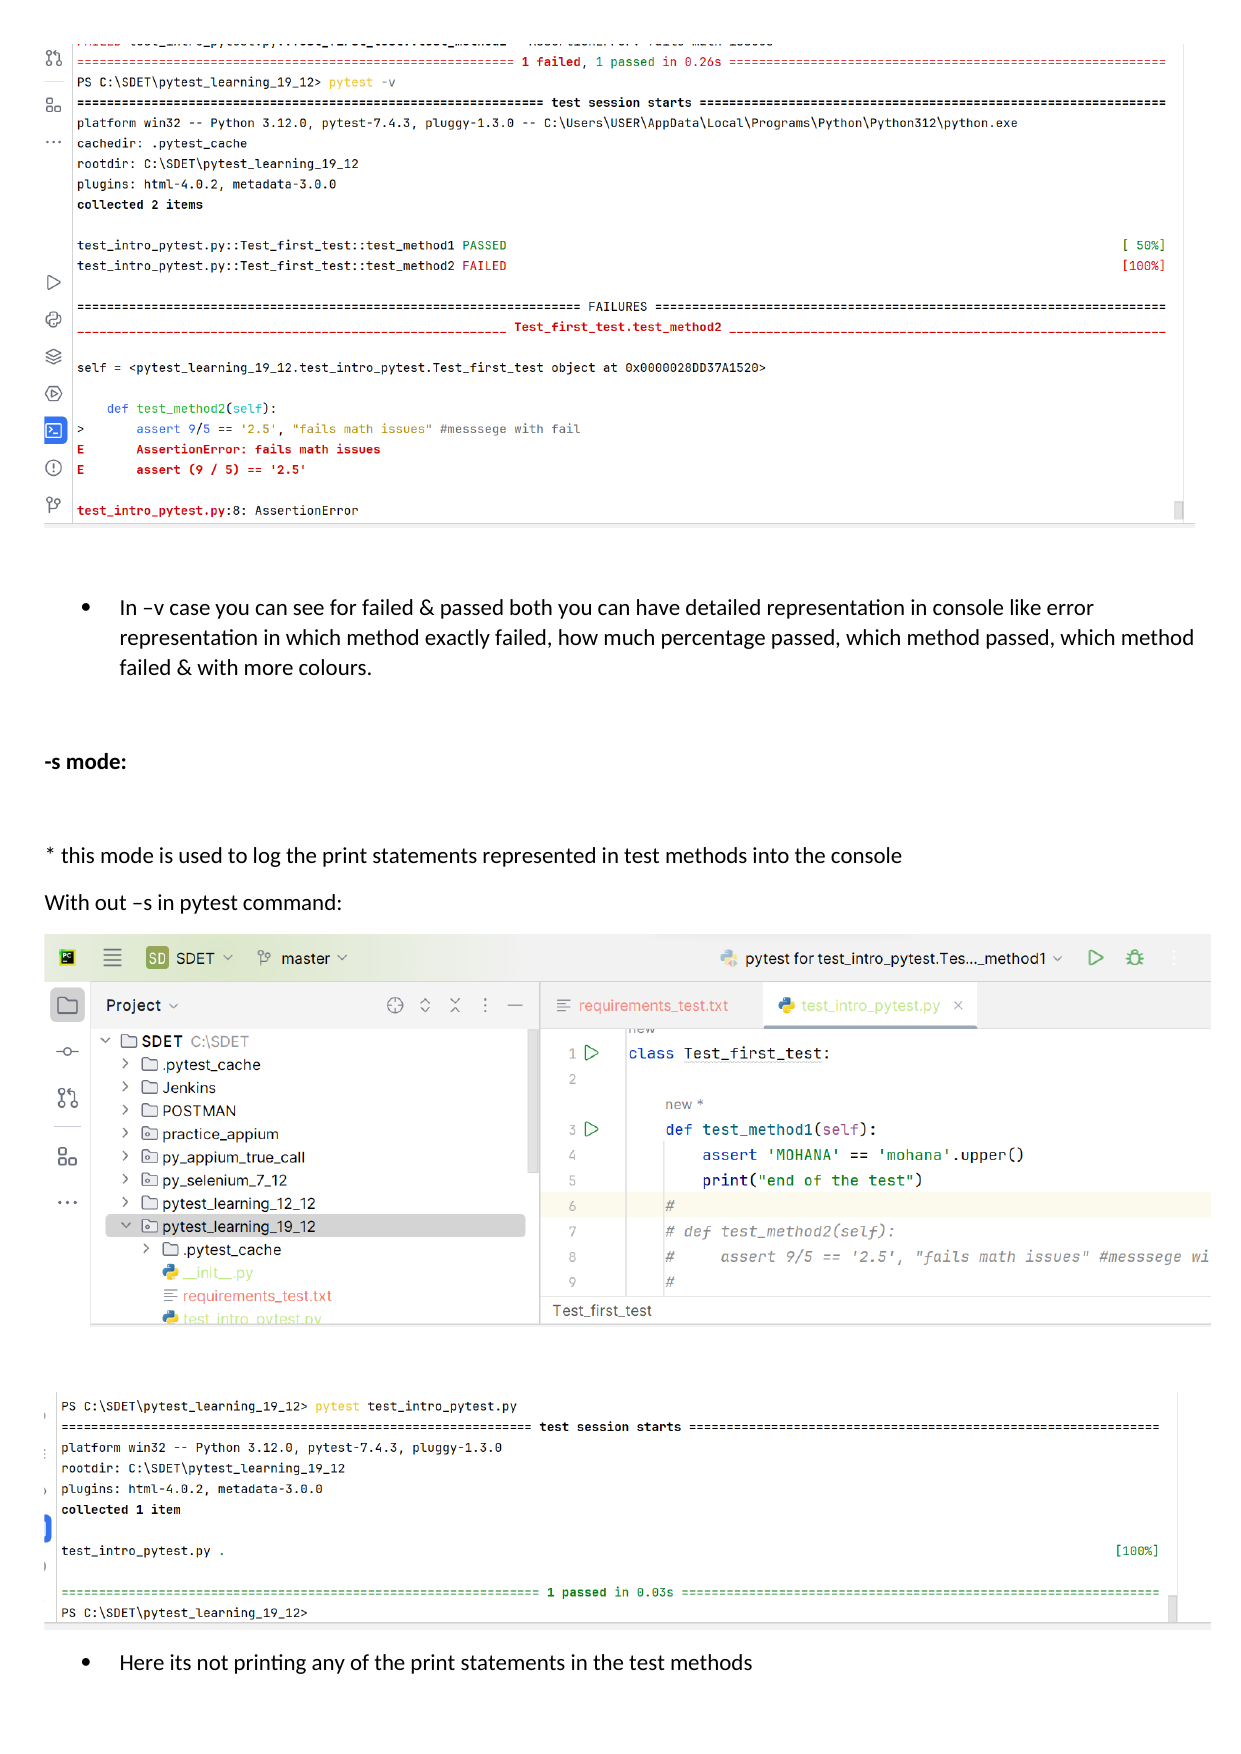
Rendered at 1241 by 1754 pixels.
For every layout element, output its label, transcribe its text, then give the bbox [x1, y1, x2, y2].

text -s mode: [44, 747, 1211, 775]
list In –v case you can see for failed & passed both you can have detailed representation in console like error representation in which method exactly failed, how much percentage passed, which method passed, which method failed & with more colours. [82, 593, 1211, 681]
list Here its not printing any of the print statements in the test methods [82, 1648, 1211, 1676]
picture [44, 1392, 1211, 1630]
picture [44, 44, 1196, 528]
text * this mode is used to log the print statements represented in test methods into the console [44, 841, 1211, 869]
text With out –s in pytest command: [44, 888, 1211, 916]
picture [44, 934, 1211, 1327]
